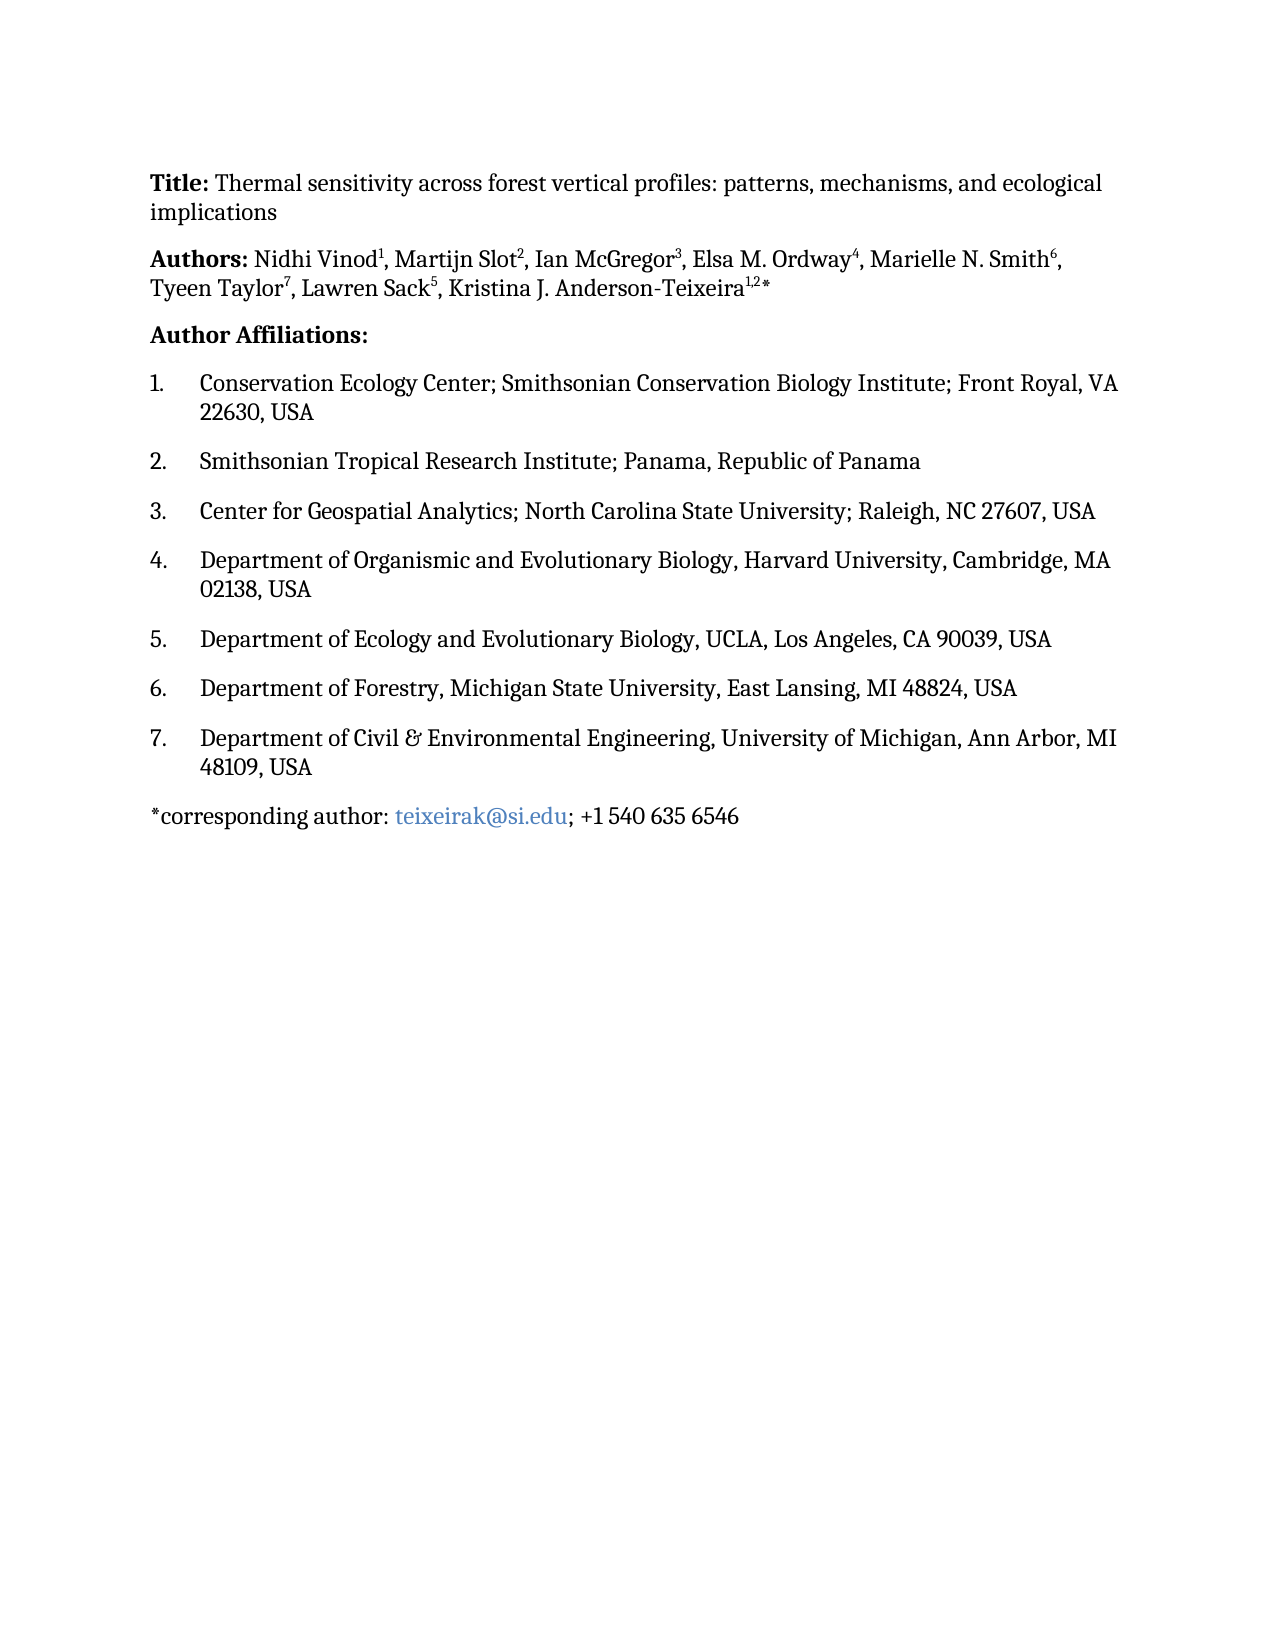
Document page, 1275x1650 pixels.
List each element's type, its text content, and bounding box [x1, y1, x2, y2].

list Department of Civil & Environmental Engineering, University of Michigan, Ann Arbor, MI 48109, USA [150, 724, 1125, 781]
text *corresponding author: teixeirak@si.edu; +1 540 635 6546 [150, 802, 1125, 831]
list Department of Ecology and Evolutionary Biology, UCLA, Los Angeles, CA 90039, USA [150, 624, 1125, 653]
list Conservation Ecology Center; Smithsonian Conservation Biology Institute; Front Royal, VA 22630, USA [150, 369, 1125, 426]
list Smithsonian Tropical Research Institute; Panama, Republic of Panama [150, 447, 1125, 476]
list Department of Forestry, Michigan State University, East Lansing, MI 48824, USA [150, 674, 1125, 703]
list Center for Geospatial Analytics; North Carolina State University; Raleigh, NC 27607, USA [150, 497, 1125, 525]
list Department of Organismic and Evolutionary Biology, Harvard University, Cambridge, MA 02138, USA [150, 546, 1125, 604]
text Title: Thermal sensitivity across forest vertical profiles: patterns, mechanisms, and ecological implications [150, 169, 1125, 226]
text Author Affiliations: [150, 321, 1125, 350]
text Authors: Nidhi Vinod1, Martijn Slot2, Ian McGregor3, Elsa M. Ordway4, Marielle N. Smith6, Tyeen Taylor7, Lawren Sack5, Kristina J. Anderson-Teixeira1,2* [150, 245, 1125, 302]
